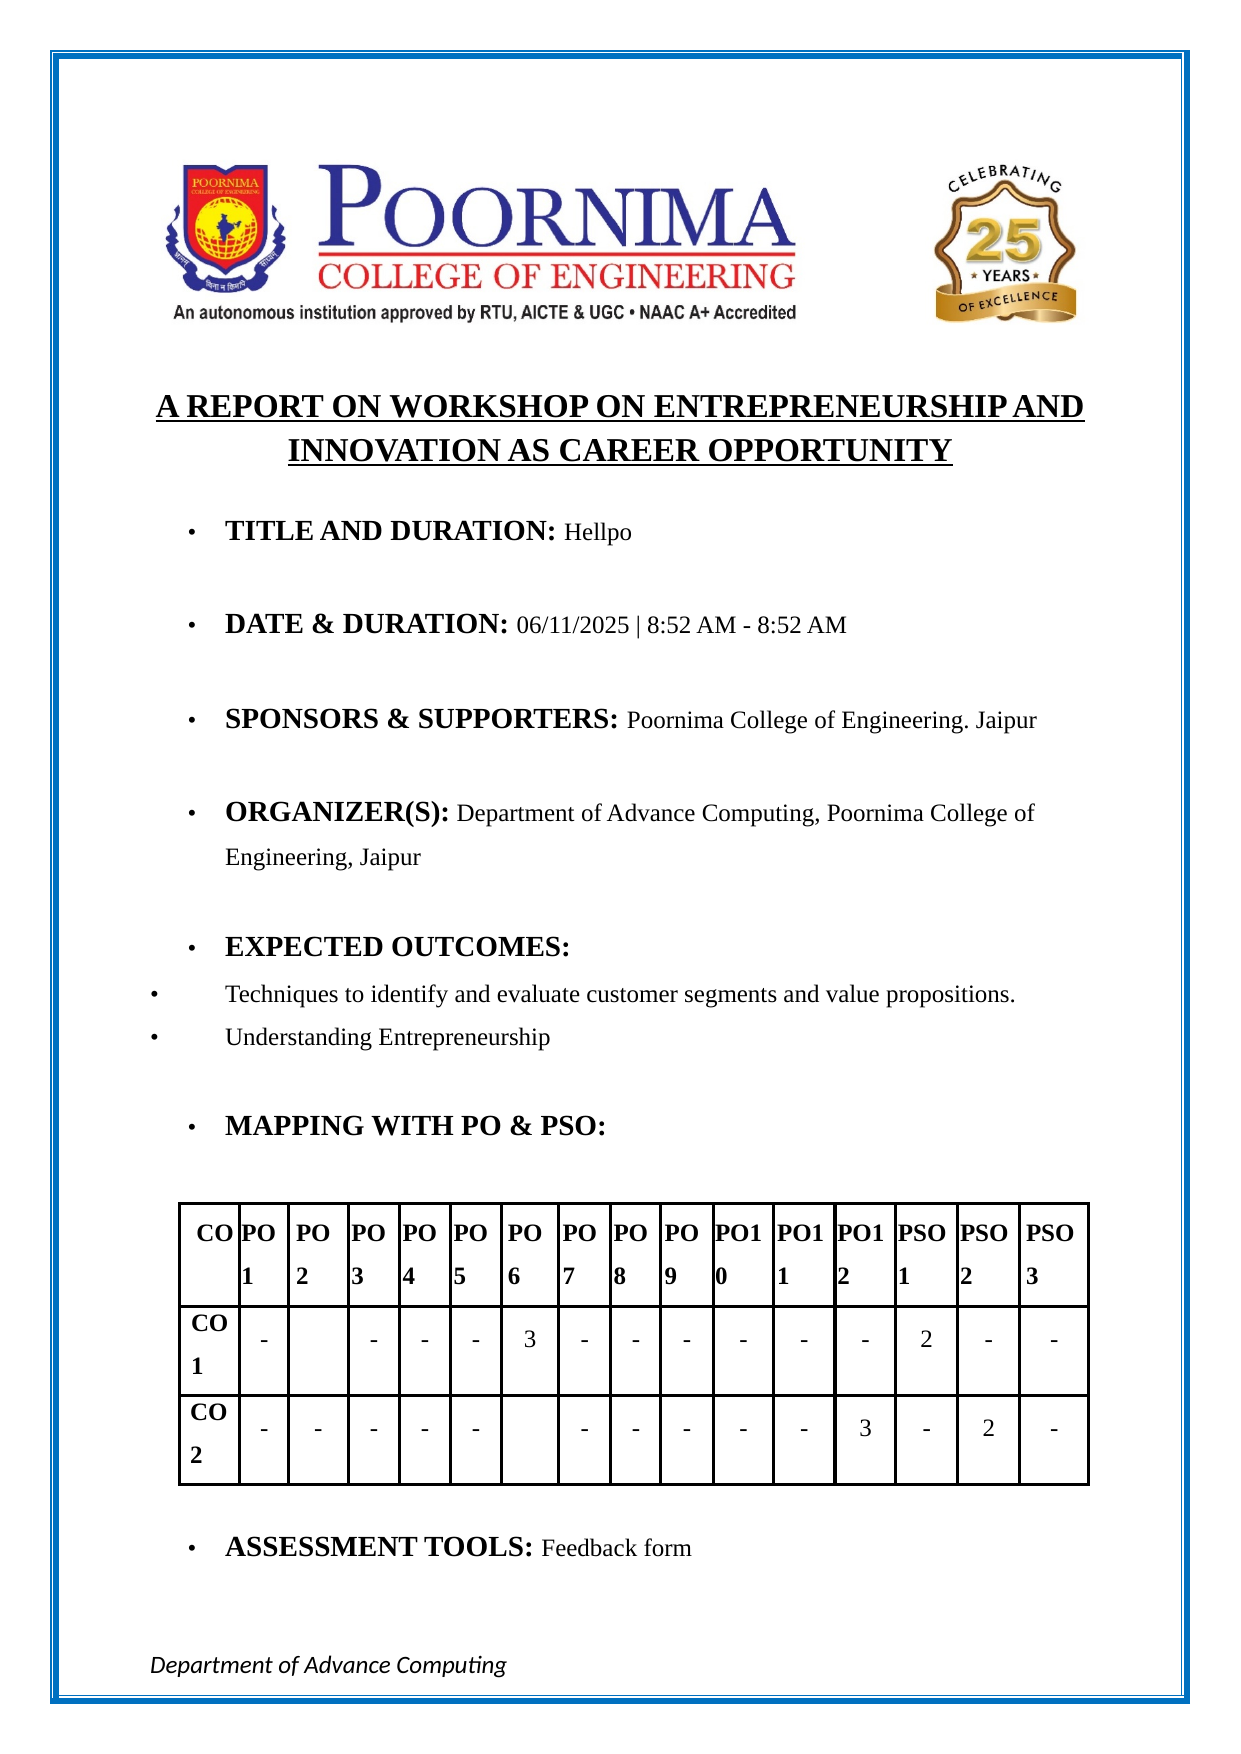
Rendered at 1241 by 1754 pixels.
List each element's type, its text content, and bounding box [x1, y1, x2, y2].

table_cell - [959, 1308, 1018, 1394]
table_cell - [560, 1308, 609, 1394]
table_cell - [560, 1397, 609, 1483]
table_cell - [452, 1308, 500, 1394]
table_cell - [401, 1397, 449, 1483]
table_cell - [1021, 1397, 1087, 1483]
table_cell 3 [837, 1397, 894, 1483]
table_cell - [350, 1308, 398, 1394]
table_cell 3 [503, 1308, 557, 1394]
table_cell [290, 1308, 347, 1394]
table_cell - [775, 1397, 833, 1483]
table_cell CO2 [181, 1397, 238, 1483]
picture [150, 150, 1091, 338]
list MAPPING WITH PO & PSO: [187, 1108, 1090, 1142]
table_header CO [181, 1205, 238, 1304]
table_cell - [241, 1308, 287, 1394]
table_cell - [612, 1397, 659, 1483]
list TITLE AND DURATION: Hellpo [187, 513, 1090, 547]
list Techniques to identify and evaluate customer segments and value propositions. [150, 979, 1090, 1008]
table_cell - [241, 1397, 287, 1483]
table_cell 2 [897, 1308, 956, 1394]
table_cell - [897, 1397, 956, 1483]
table_header PSO2 [959, 1205, 1018, 1304]
list ORGANIZER(S): Department of Advance Computing, Poornima College of Engineering, Jaipur [187, 794, 1090, 871]
list ASSESSMENT TOOLS: Feedback form [187, 1529, 1090, 1563]
table_cell - [290, 1397, 347, 1483]
table_cell - [350, 1397, 398, 1483]
table_cell - [775, 1308, 833, 1394]
list EXPECTED OUTCOMES: [187, 929, 1090, 962]
table_header PSO1 [897, 1205, 956, 1304]
table_cell - [401, 1308, 449, 1394]
table_header PO4 [401, 1205, 449, 1304]
table_cell - [715, 1308, 772, 1394]
text A REPORT ON WORKSHOP ON ENTREPRENEURSHIP AND INNOVATION AS CAREER OPPORTUNITY [150, 387, 1090, 469]
table_header PO6 [503, 1205, 557, 1304]
table_cell CO1 [181, 1308, 238, 1394]
table_cell - [1021, 1308, 1087, 1394]
list Understanding Entrepreneurship [150, 1022, 1090, 1051]
table_header PO1 [241, 1205, 287, 1304]
table_header PO7 [560, 1205, 609, 1304]
table_cell - [662, 1308, 712, 1394]
table_header PO8 [612, 1205, 659, 1304]
table_header PO2 [290, 1205, 347, 1304]
table_cell 2 [959, 1397, 1018, 1483]
table_header PO11 [775, 1205, 833, 1304]
table_header PO9 [662, 1205, 712, 1304]
table_cell - [612, 1308, 659, 1394]
list DATE & DURATION: 06/11/2025 | 8:52 AM - 8:52 AM [187, 607, 1090, 686]
table_header PSO3 [1021, 1205, 1087, 1304]
table_cell [503, 1397, 557, 1483]
table_cell - [837, 1308, 894, 1394]
table_cell - [452, 1397, 500, 1483]
table_header PO10 [715, 1205, 772, 1304]
table_cell - [715, 1397, 772, 1483]
table_header PO12 [837, 1205, 894, 1304]
list SPONSORS & SUPPORTERS: Poornima College of Engineering. Jaipur [187, 701, 1090, 735]
table_header PO3 [350, 1205, 398, 1304]
table_header PO5 [452, 1205, 500, 1304]
table_cell - [662, 1397, 712, 1483]
